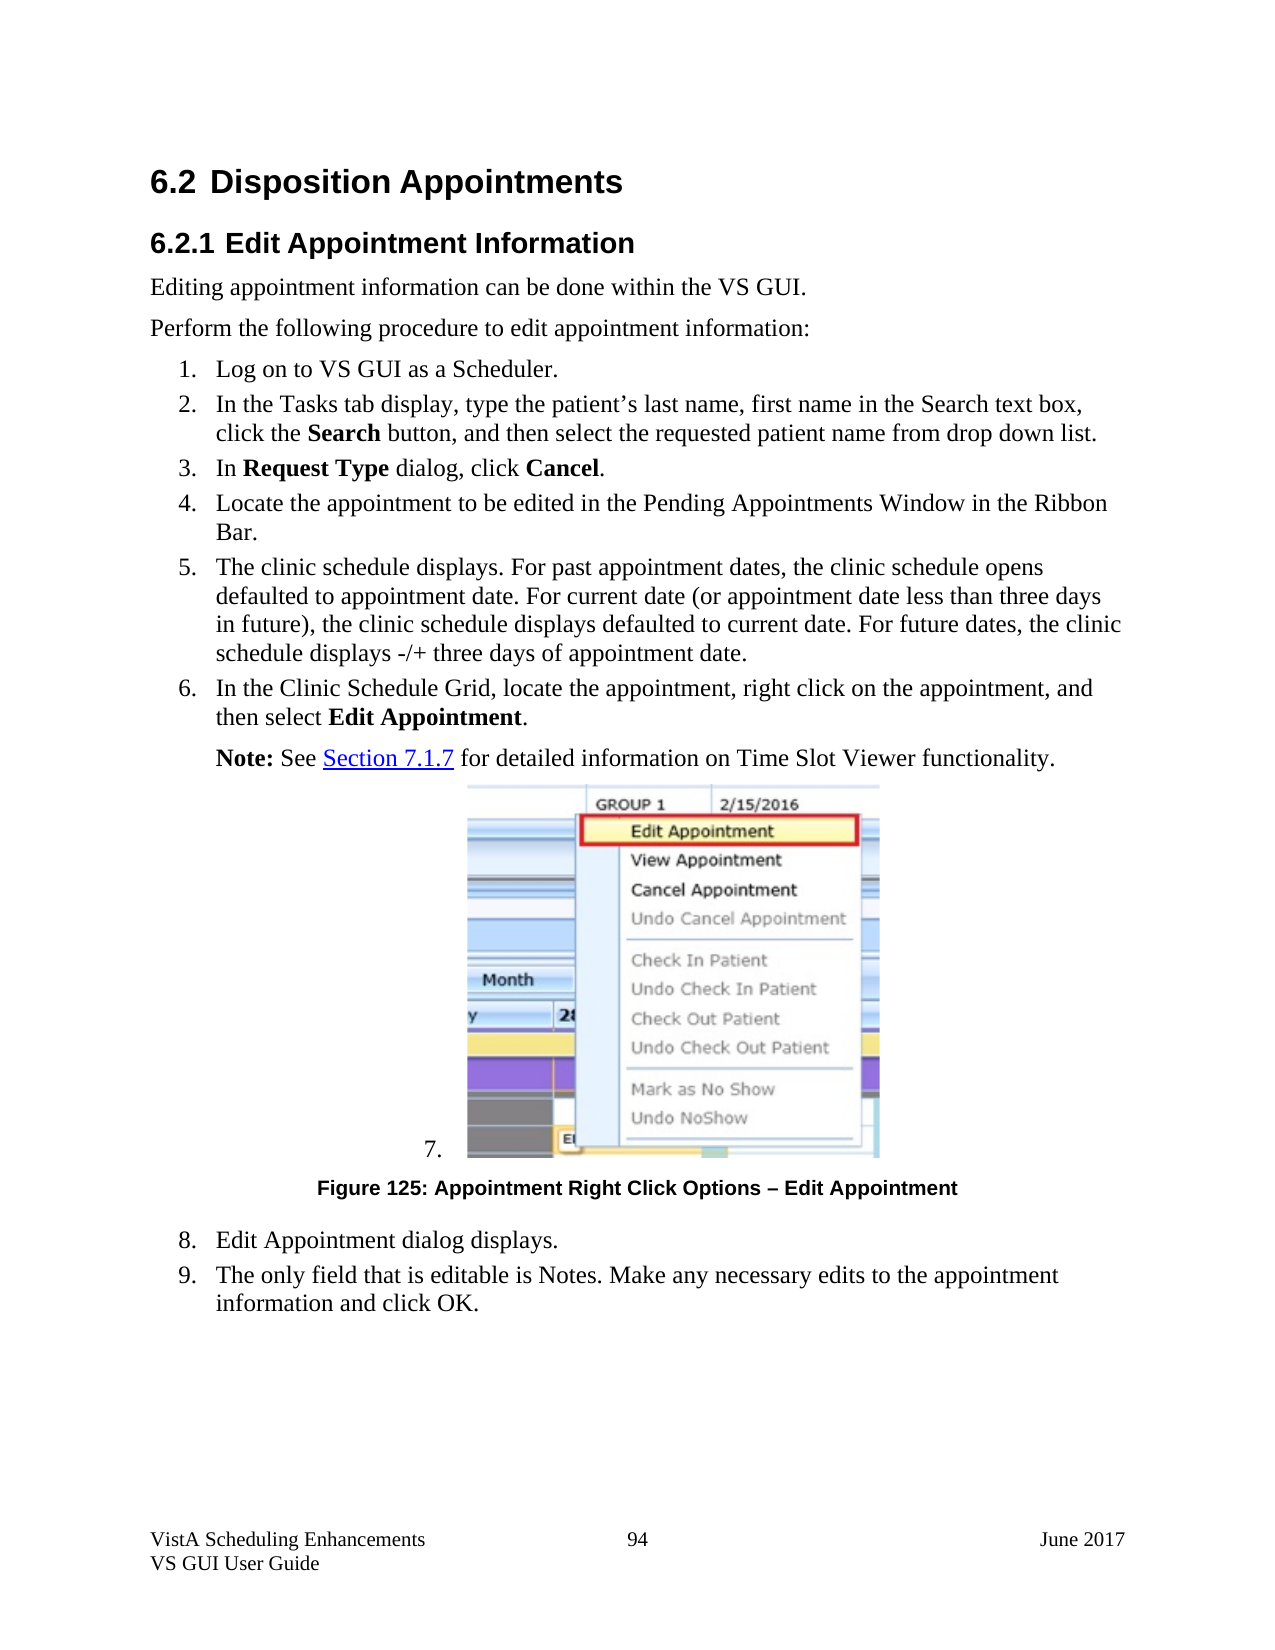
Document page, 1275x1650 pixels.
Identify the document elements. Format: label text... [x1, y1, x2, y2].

text In the Tasks tab display, type the patient’s last name, first name in the Search text box, click the Search button, and then select the requested patient name from drop down list. [178, 389, 1125, 447]
text The clinic schedule displays. For past appointment dates, the clinic schedule opens defaulted to appointment date. For current date (or appointment date less than three days in future), the clinic schedule displays defaulted to current date. For future dates, the clinic schedule displays -/+ three days of appointment date. [178, 552, 1125, 667]
text Locate the appointment to be edited in the Pending Appointments Window in the Ribbon Bar. [178, 488, 1125, 546]
text Editing appointment information can be done within the VS GUI. [150, 272, 1125, 301]
picture [467, 784, 880, 1158]
text In Request Type dialog, click Cancel. [178, 453, 1125, 482]
list In the Clinic Schedule Grid, locate the appointment, right click on the appointment, and then select Edit Appointment. [178, 673, 1125, 731]
text Figure 125: Appointment Right Click Options – Edit Appointment [150, 1176, 1125, 1200]
list Note: See Section 7.1.7 for detailed information on Time Slot Viewer functionality. [216, 743, 1125, 772]
text Edit Appointment dialog displays. [178, 1225, 1125, 1253]
list Log on to VS GUI as a Scheduler. [178, 354, 1125, 383]
subtitle Edit Appointment Information [150, 226, 1125, 259]
text Perform the following procedure to edit appointment information: [150, 313, 1125, 342]
text The only field that is editable is Notes. Make any necessary edits to the appointment information and click OK. [178, 1260, 1125, 1317]
subtitle Disposition Appointments [150, 162, 1125, 201]
